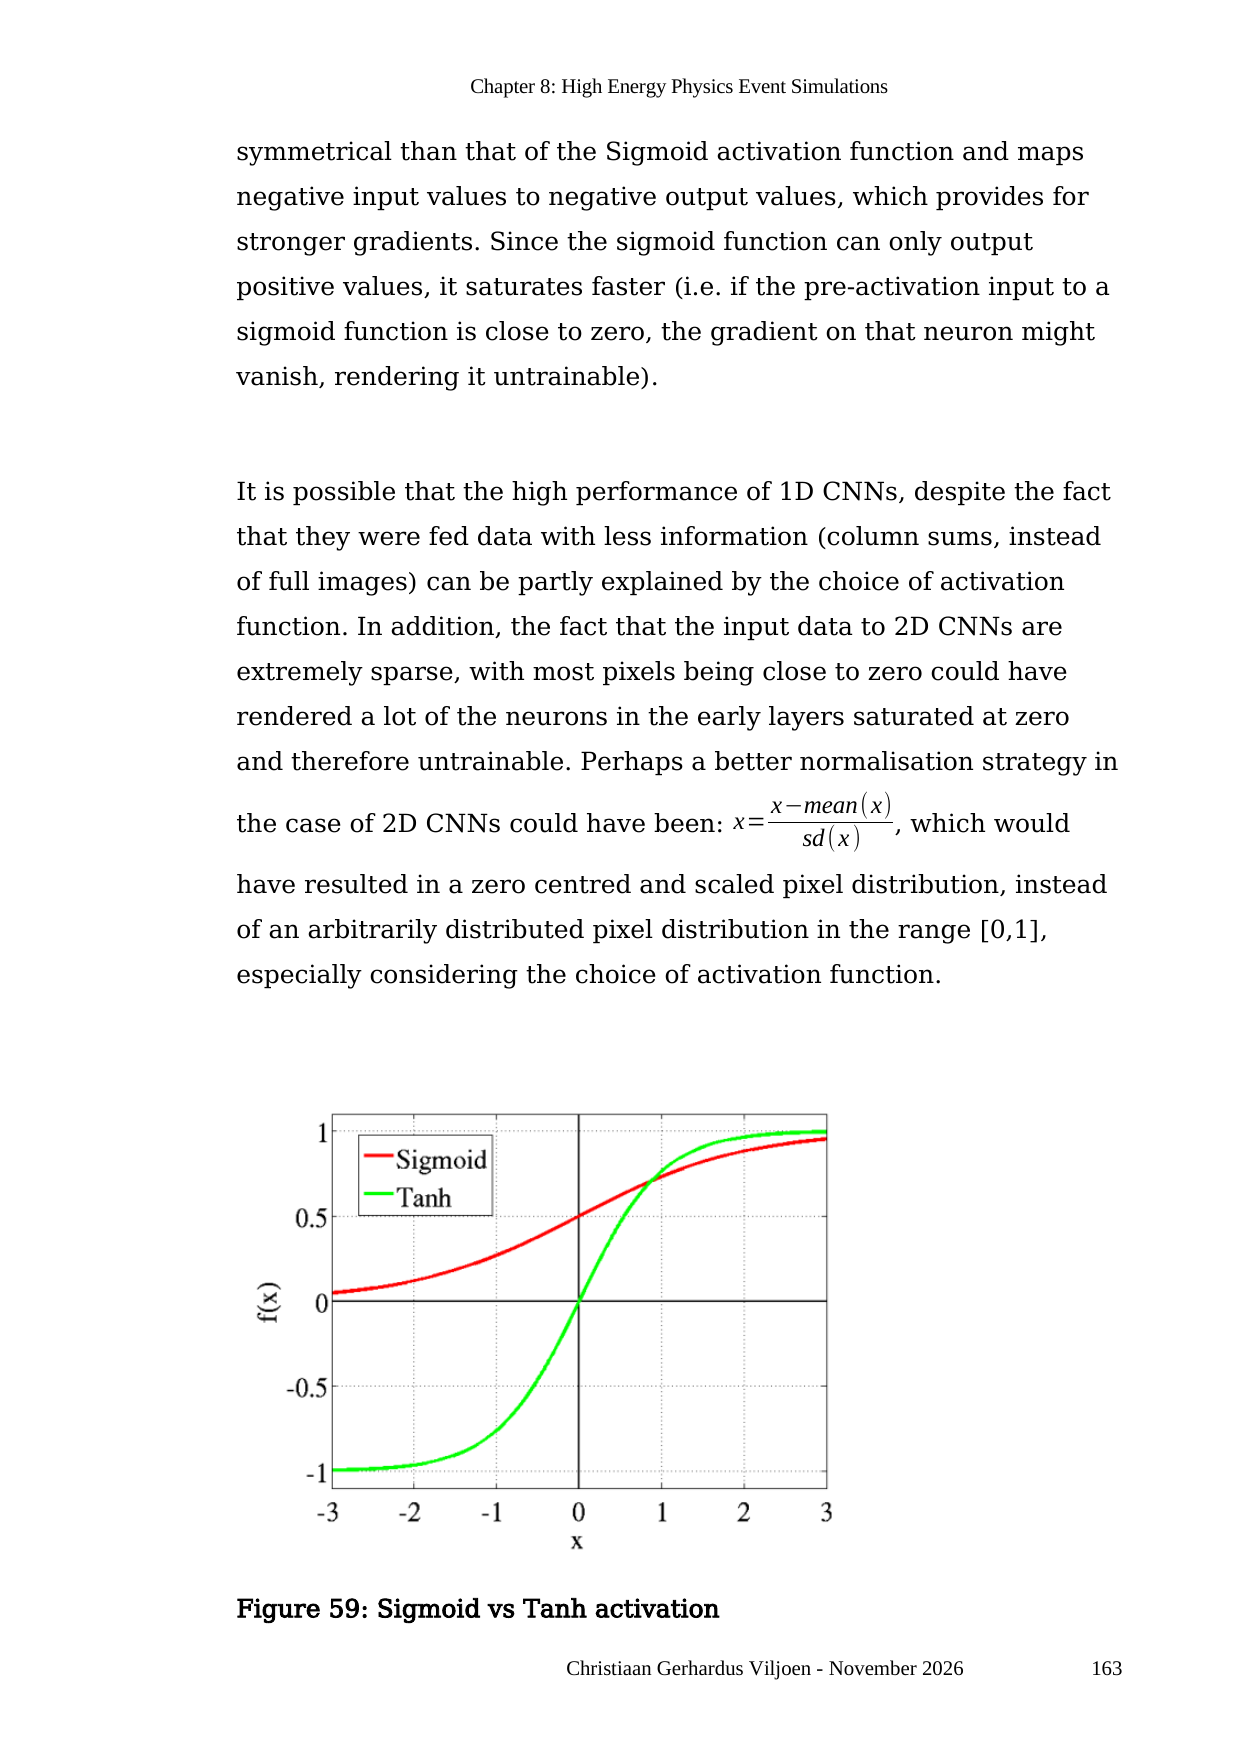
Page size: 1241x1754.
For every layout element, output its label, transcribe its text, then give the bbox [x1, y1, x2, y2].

picture [236, 1074, 891, 1565]
text It is possible that the high performance of 1D CNNs, despite the fact that they were fed data with less information (column sums, instead of full images) can be partly explained by the choice of activation function. In addition, the fact that the input data to 2D CNNs are extremely sparse, with most pixels being close to zero could have rendered a lot of the neurons in the early layers saturated at zero and therefore untrainable. Perhaps a better normalisation strategy in the case of 2D CNNs could have been: , which would have resulted in a zero centred and scaled pixel distribution, instead of an arbitrarily distributed pixel distribution in the range [0,1], especially considering the choice of activation function. [236, 475, 1122, 989]
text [236, 135, 1122, 390]
